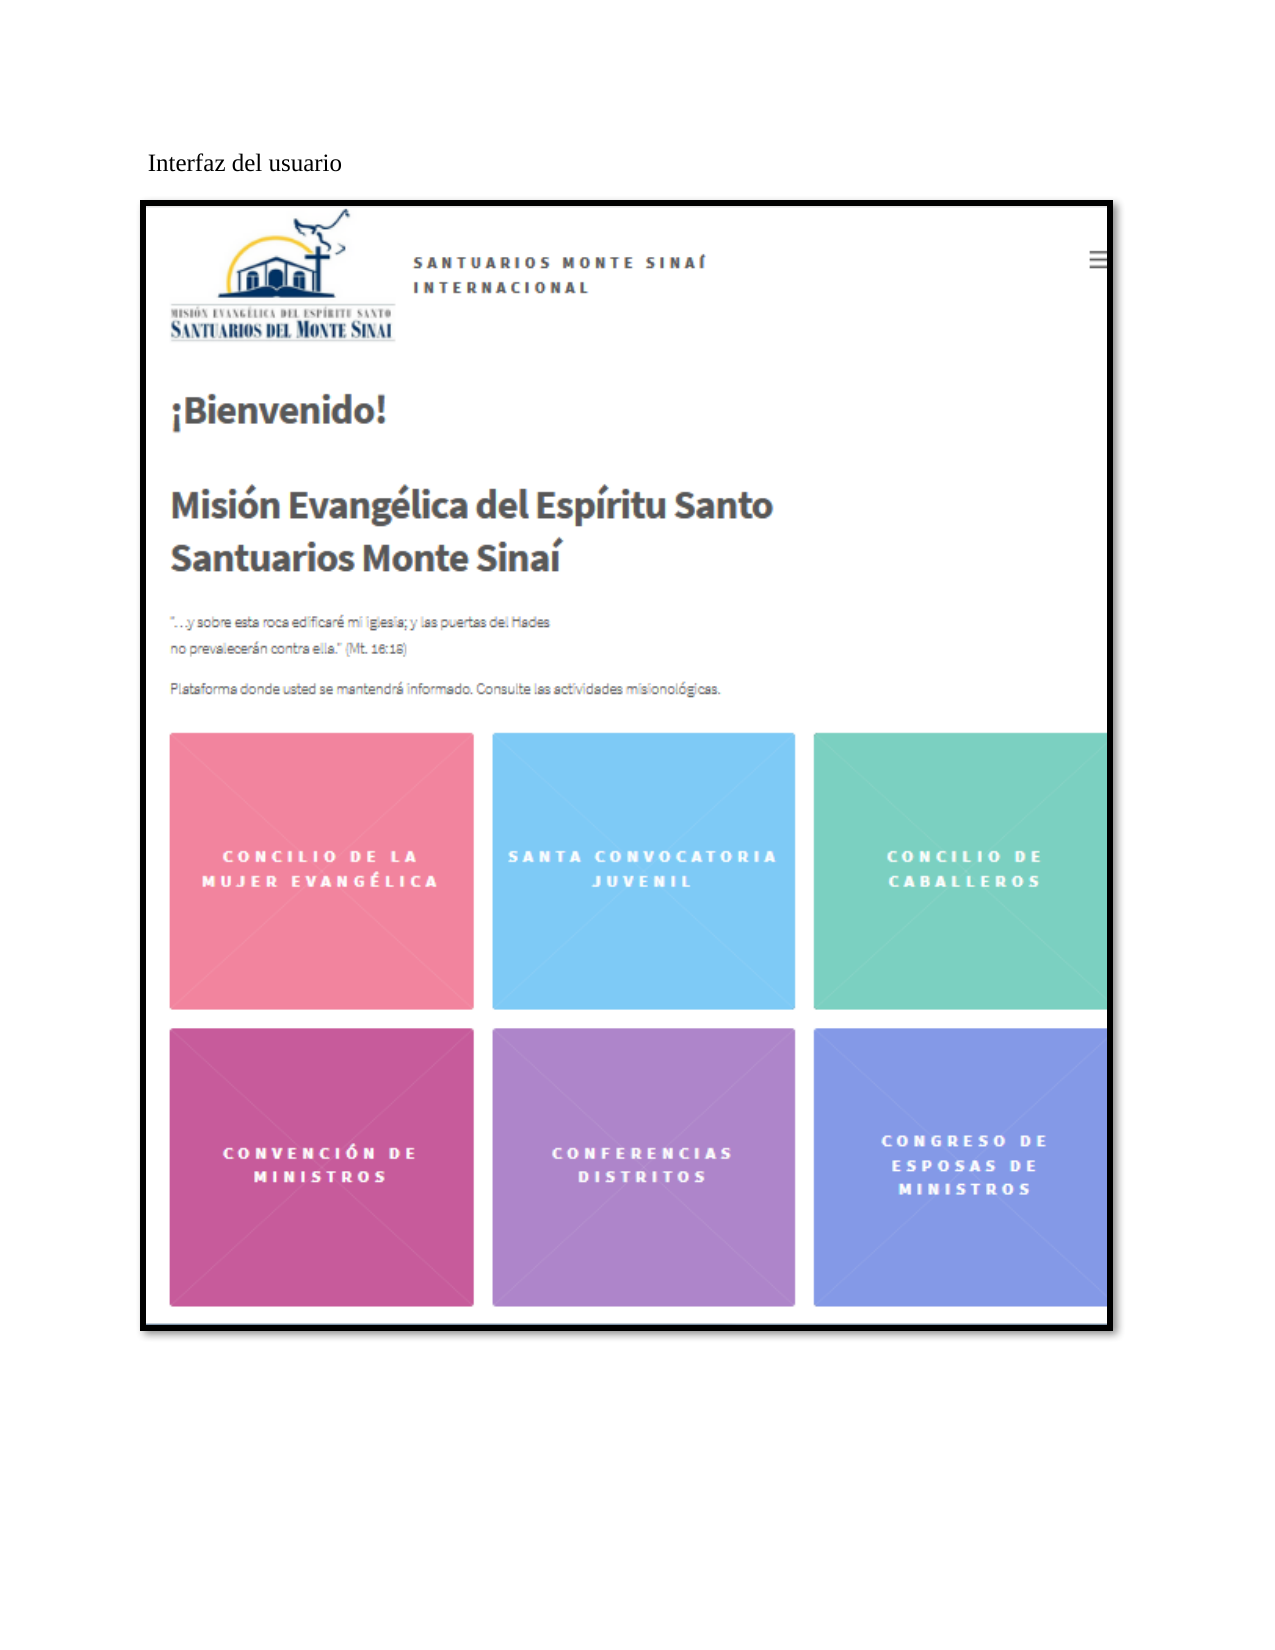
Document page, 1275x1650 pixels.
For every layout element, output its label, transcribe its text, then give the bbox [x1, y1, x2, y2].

picture [146, 206, 1107, 1325]
text Interfaz del usuario [148, 148, 1127, 176]
